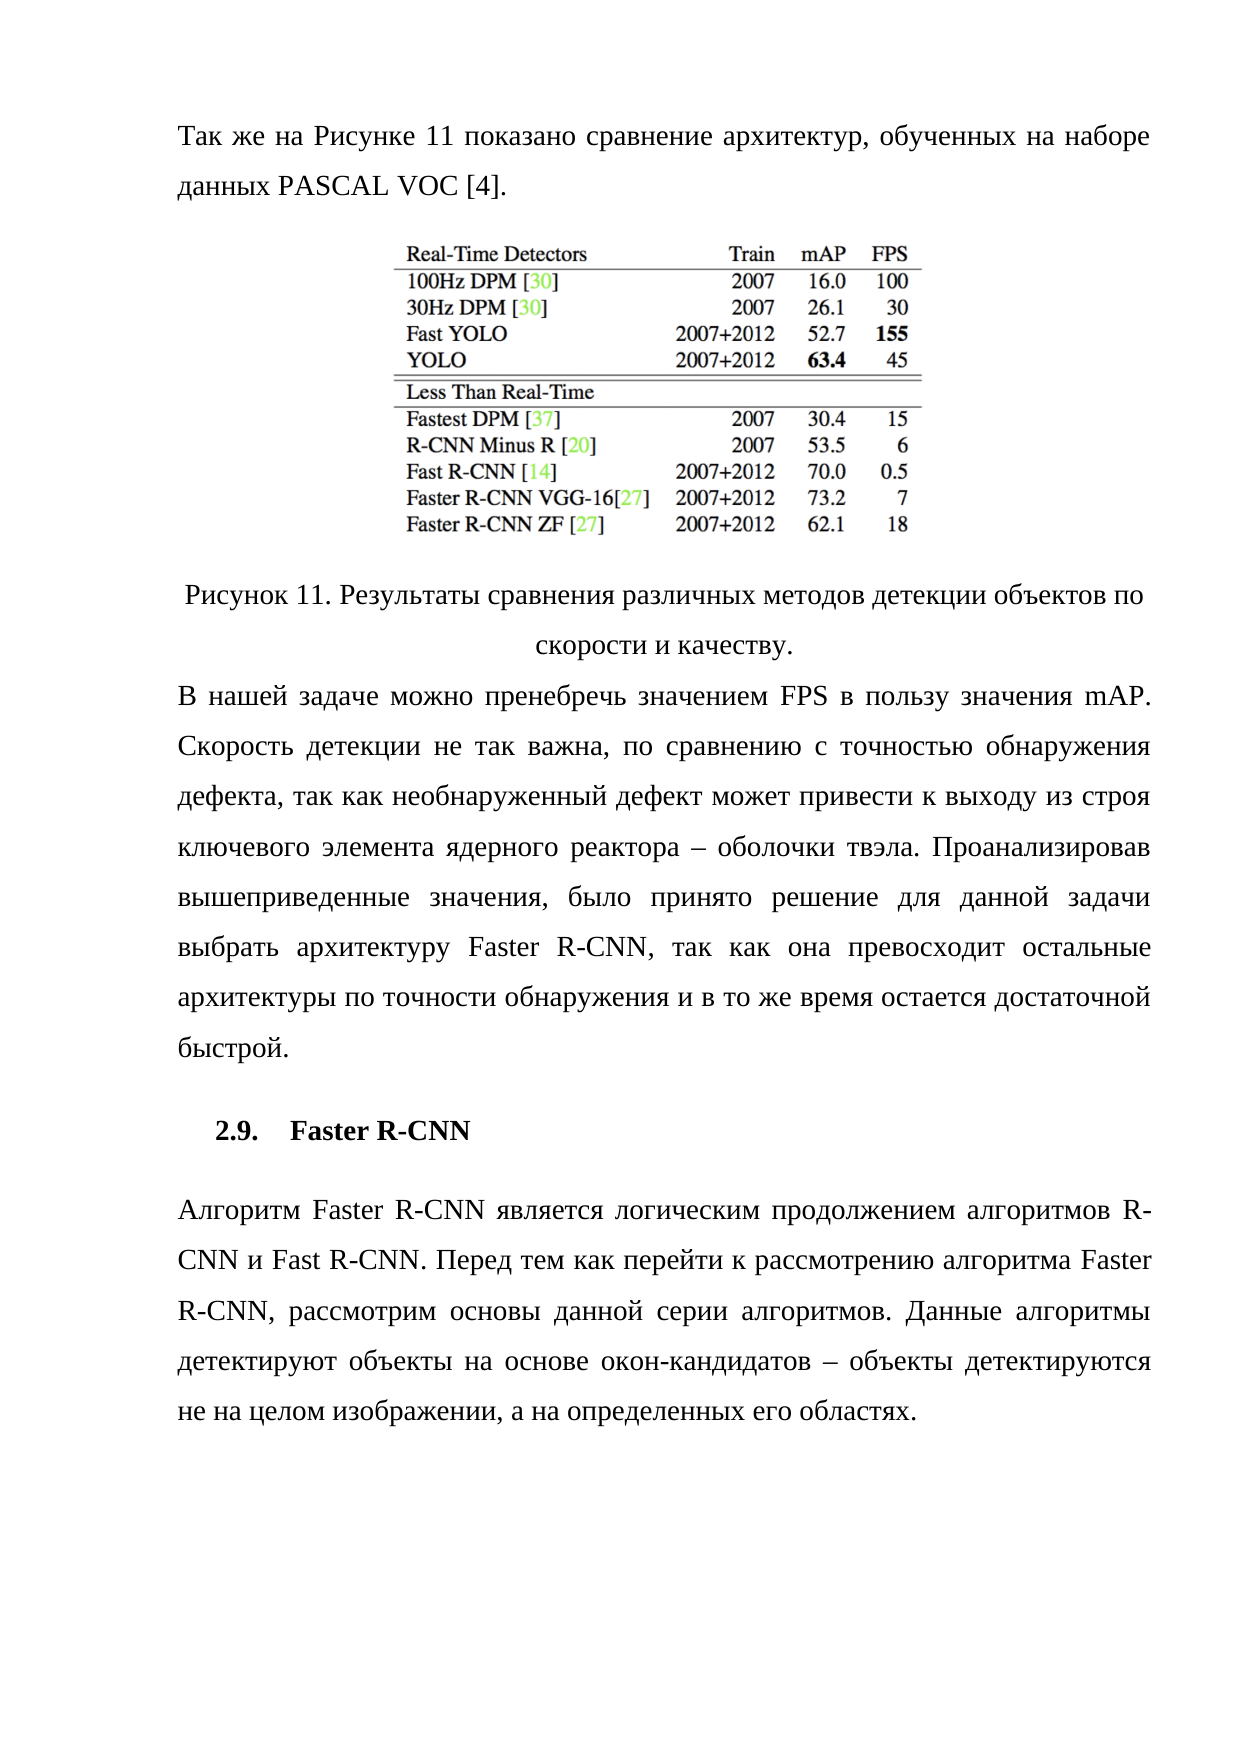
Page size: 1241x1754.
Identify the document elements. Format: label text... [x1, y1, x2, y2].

text Рисунок 11. Результаты сравнения различных методов детекции объектов по скорости и качеству. [177, 577, 1152, 661]
text В нашей задаче можно пренебречь значением FPS в пользу значения mAP. Скорость детекции не так важна, по сравнению с точностью обнаружения дефекта, так как необнаруженный дефект может привести к выходу из строя ключевого элемента ядерного реактора – оболочки твэла. Проанализировав вышеприведенные значения, было принято решение для данной задачи выбрать архитектуру Faster R-CNN, так как она превосходит остальные архитектуры по точности обнаружения и в то же время остается достаточной быстрой. [177, 678, 1152, 1063]
subtitle Faster R-CNN [215, 1113, 1152, 1147]
text Так же на Рисунке 11 показано сравнение архитектур, обученных на наборе данных PASCAL VOC [4]. [177, 118, 1152, 202]
text Алгоритм Faster R-CNN является логическим продолжением алгоритмов R-CNN и Fast R-CNN. Перед тем как перейти к рассмотрению алгоритма Faster R-CNN, рассмотрим основы данной серии алгоритмов. Данные алгоритмы детектируют объекты на основе окон-кандидатов – объекты детектируются не на целом изображении, а на определенных его областях. [177, 1192, 1152, 1427]
picture [318, 218, 1011, 563]
